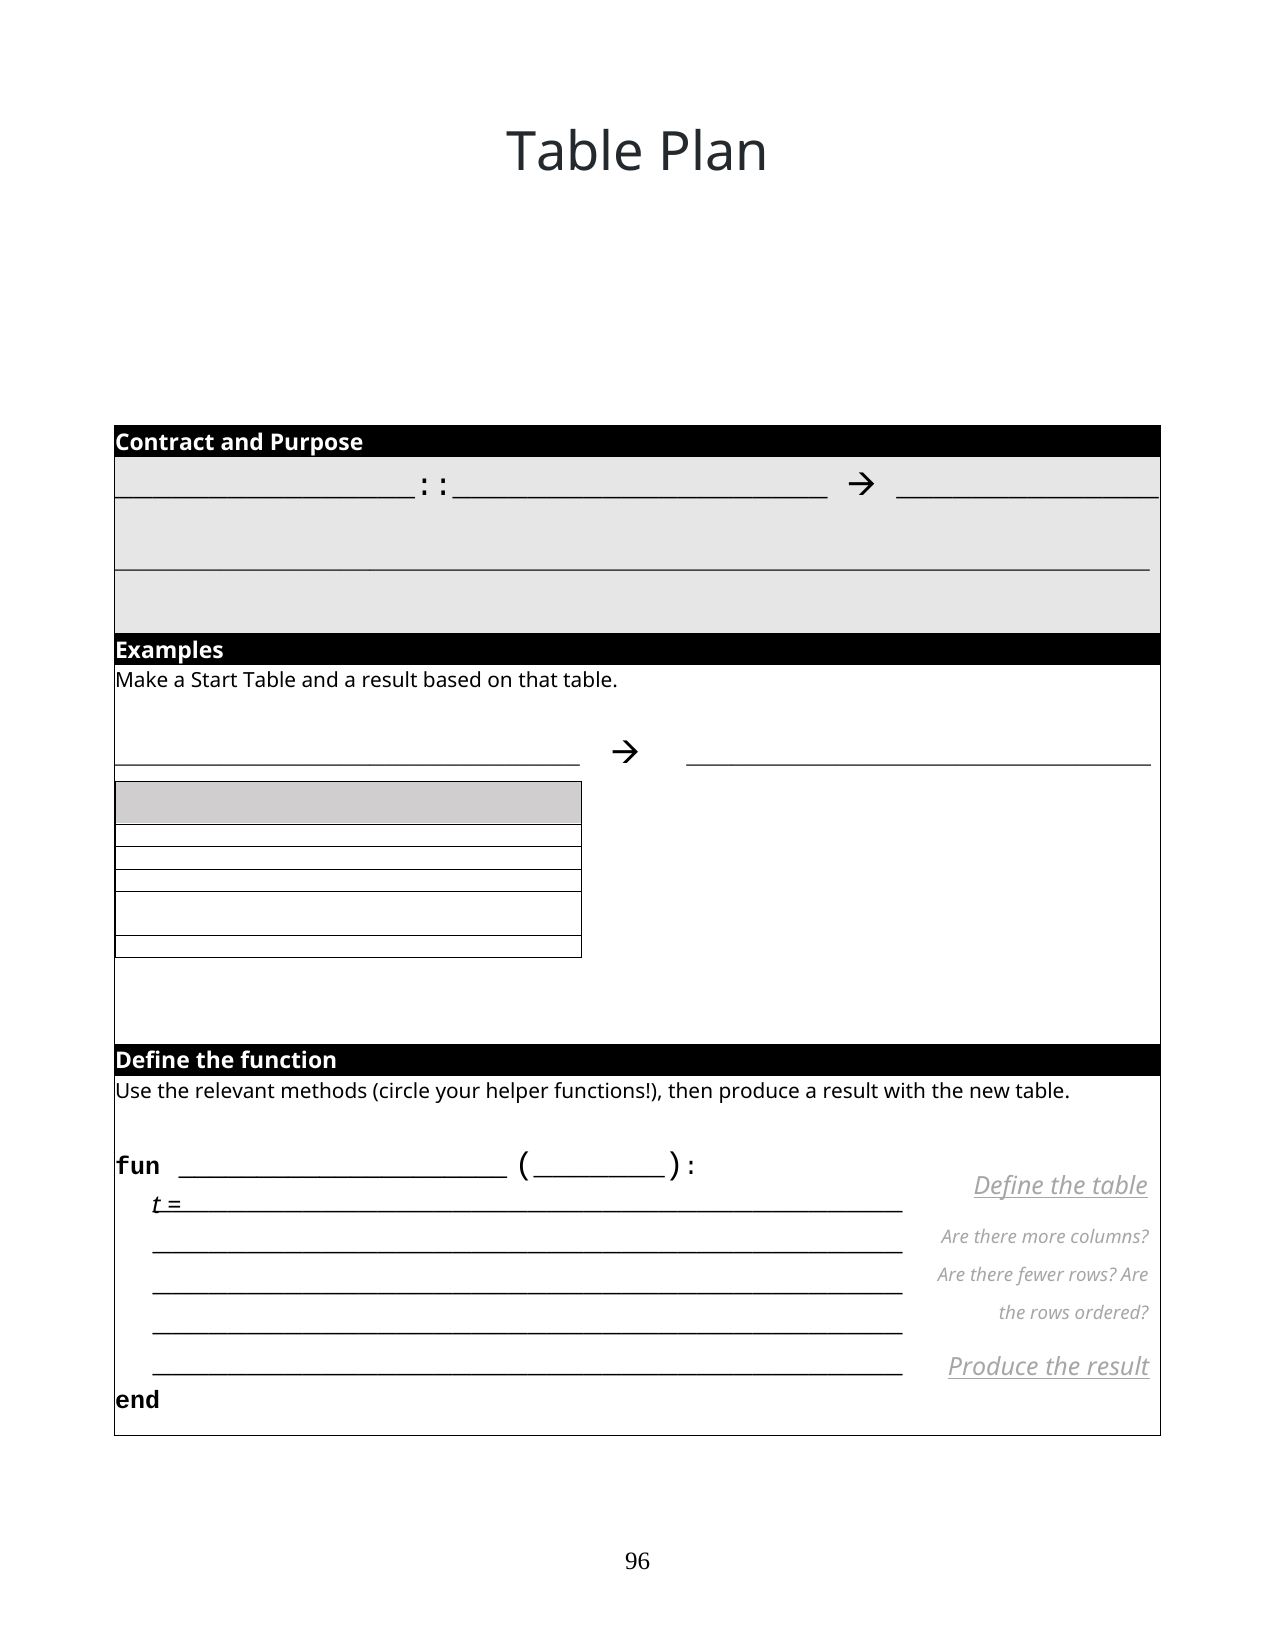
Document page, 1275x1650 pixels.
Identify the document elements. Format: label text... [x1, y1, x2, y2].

table_cell Define the function Use the relevant methods (circle your helper functions!), then produce a result with the new table. fun _____________________ (_______): ________________________________________ ________________________________________ ________________________________________ ________________________________________ ________________________________________ end [115, 1076, 1160, 1435]
table_header Contract and Purpose ________________::____________________ ______________ _____________________________________________________________________ [115, 457, 1160, 633]
subtitle Table Plan [112, 112, 1162, 186]
table_cell Examples Make a Start Table and a result based on that table. _______________________________ _______________________________ [115, 665, 1160, 1043]
